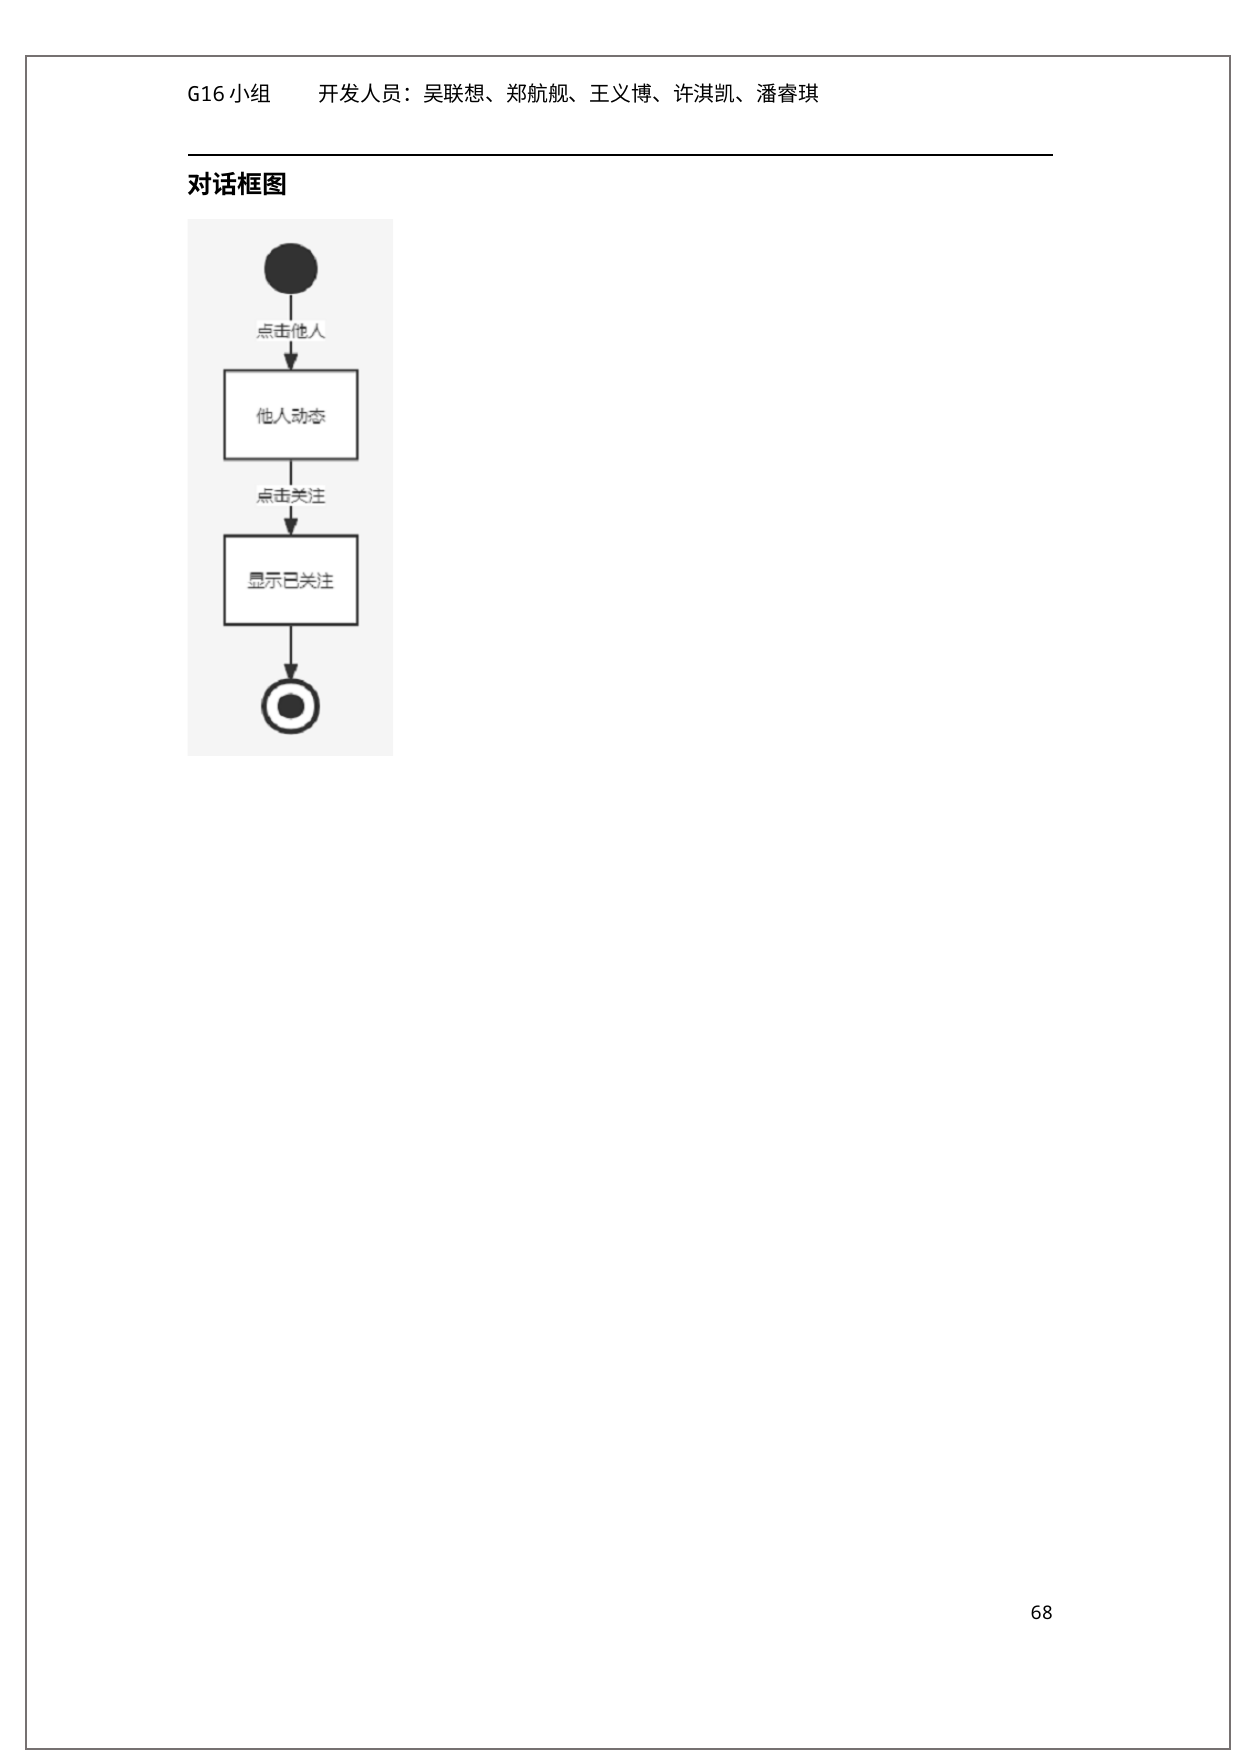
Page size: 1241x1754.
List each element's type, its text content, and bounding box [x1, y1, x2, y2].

picture [187, 219, 394, 756]
subtitle 对话框图 [187, 164, 1053, 201]
